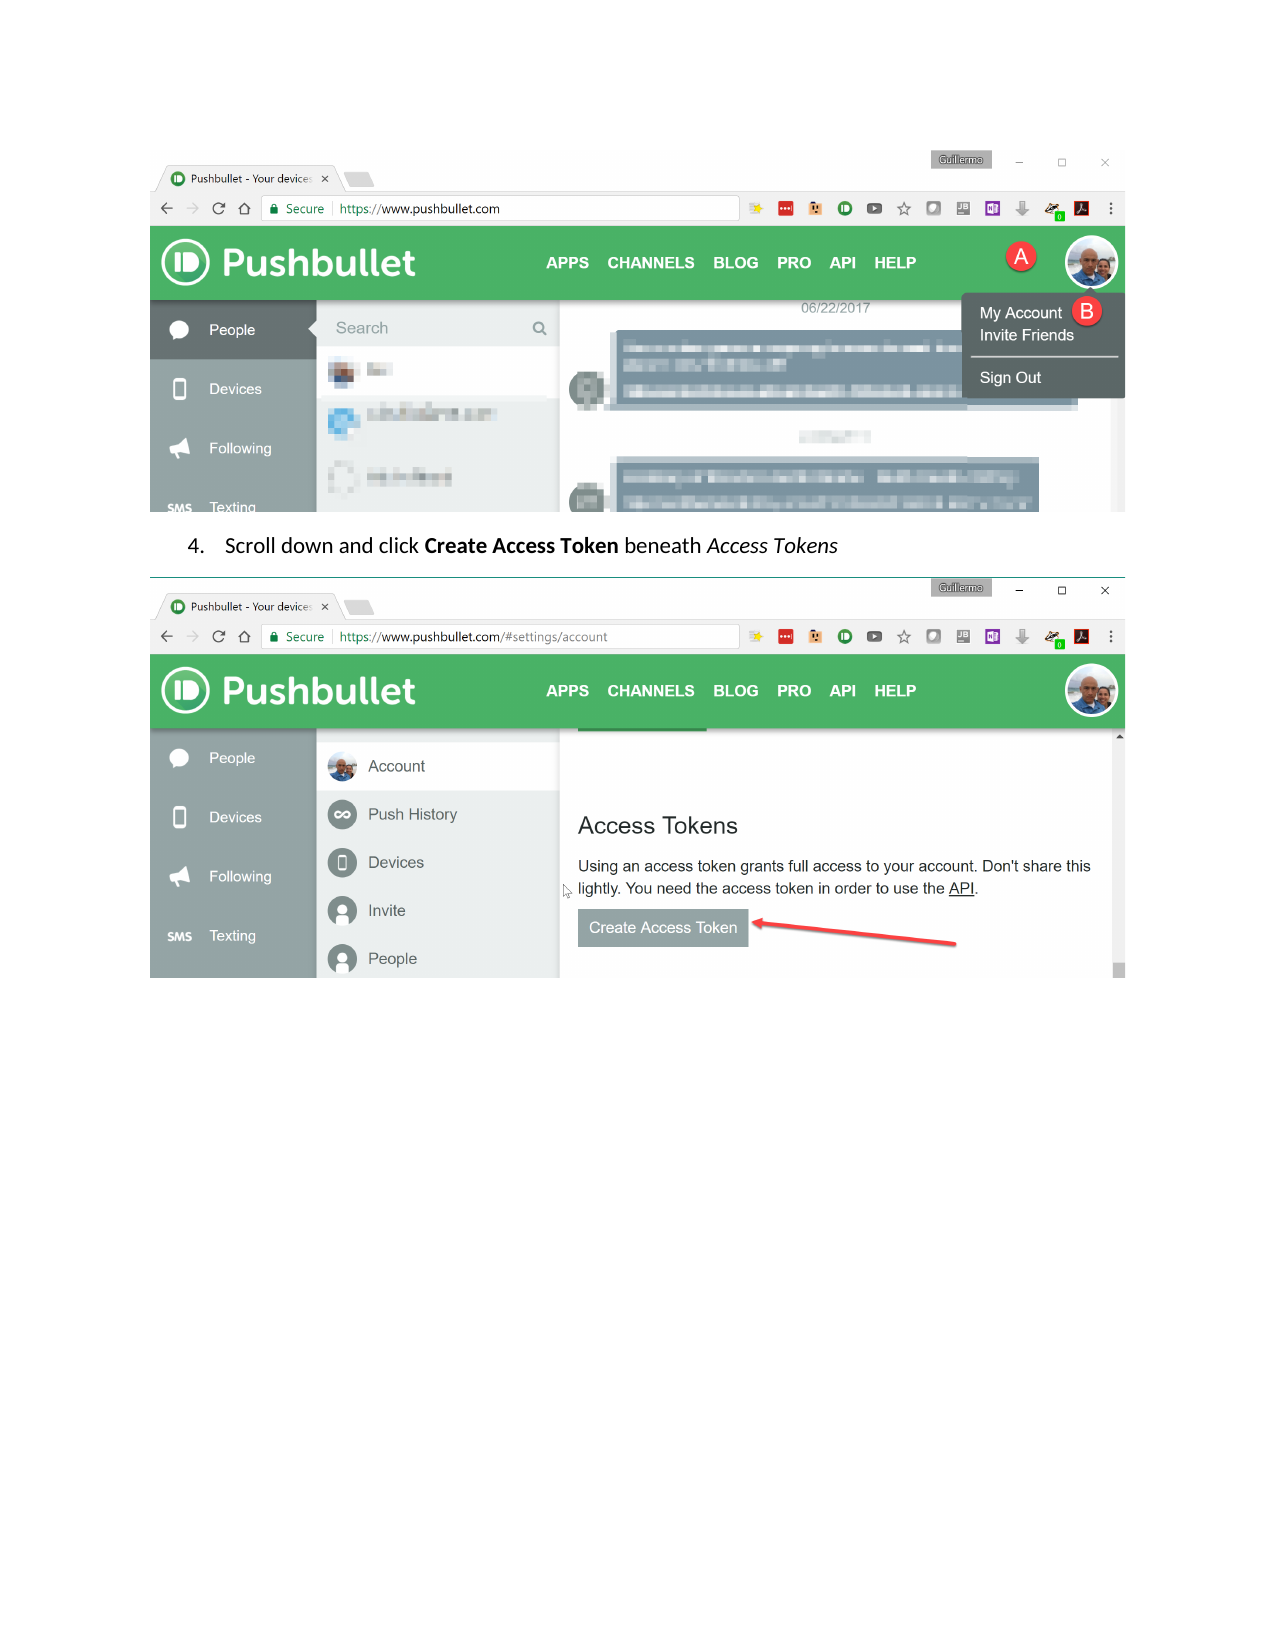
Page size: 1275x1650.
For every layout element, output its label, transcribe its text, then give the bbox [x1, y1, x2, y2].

picture [150, 150, 1125, 512]
list Scroll down and click Create Access Token beneath Access Tokens [187, 531, 1125, 559]
picture [150, 577, 1125, 978]
